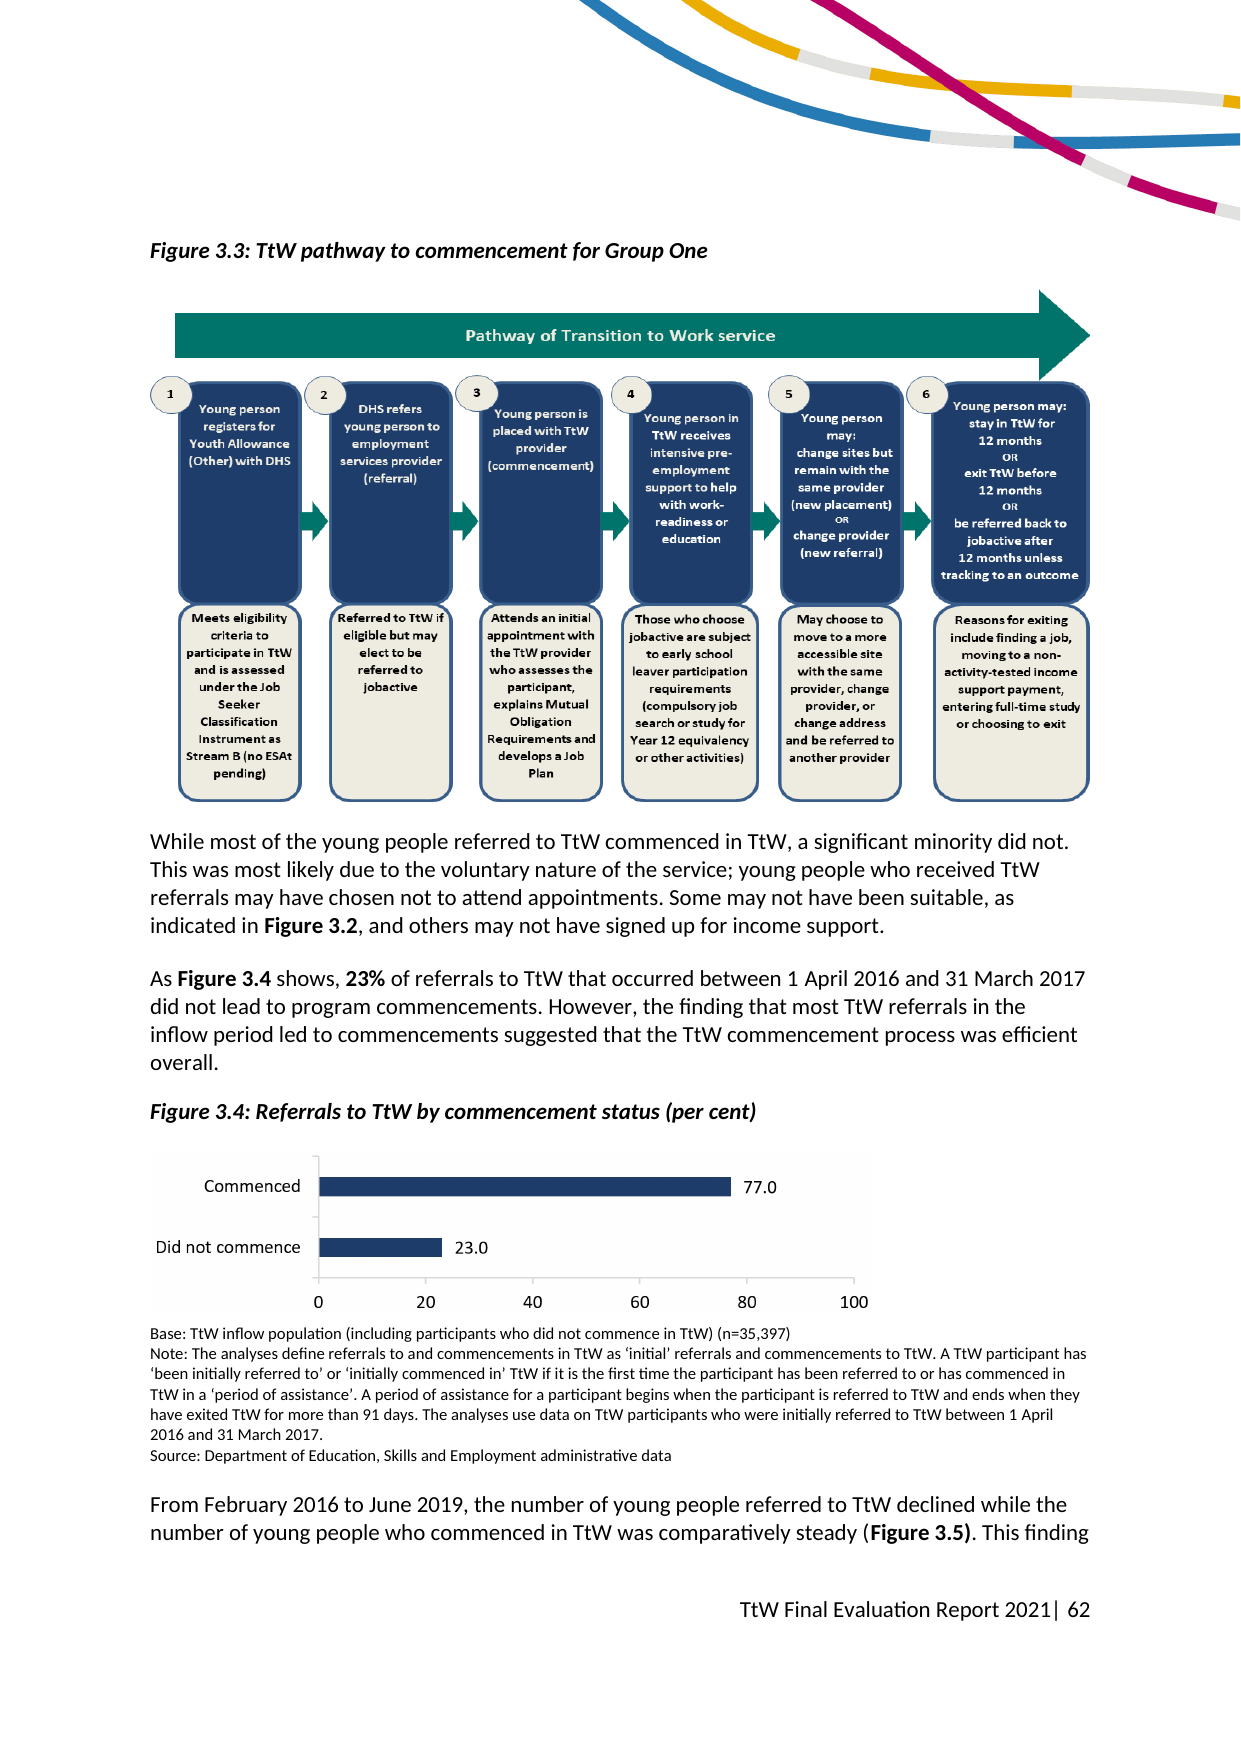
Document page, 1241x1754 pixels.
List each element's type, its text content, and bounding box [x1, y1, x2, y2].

picture [150, 289, 1090, 802]
picture [150, 1149, 871, 1311]
text Source: Department of Education, Skills and Employment administrative data [150, 1445, 1090, 1465]
text Figure 3.4: Referrals to TtW by commencement status (per cent) [150, 1097, 1090, 1125]
text Figure 3.3: TtW pathway to commencement for Group One [150, 236, 1090, 264]
text While most of the young people referred to TtW commenced in TtW, a significant minority did not. This was most likely due to the voluntary nature of the service; young people who received TtW referrals may have chosen not to attend appointments. Some may not have been suitable, as indicated in Figure 3.2, and others may not have signed up for income support. [150, 827, 1090, 939]
text Note: The analyses define referrals to and commencements in TtW as ‘initial’ referrals and commencements to TtW. A TtW participant has ‘been initially referred to’ or ‘initially commenced in’ TtW if it is the first time the participant has been referred to or has commenced in TtW in a ‘period of assistance’. A period of assistance for a participant begins when the participant is referred to TtW and ends when they have exited TtW for more than 91 days. The analyses use data on TtW participants who were initially referred to TtW between 1 April 2016 and 31 March 2017. [150, 1343, 1090, 1445]
picture [0, 0, 1241, 229]
text As Figure 3.4 shows, 23% of referrals to TtW that occurred between 1 April 2016 and 31 March 2017 did not lead to program commencements. However, the finding that most TtW referrals in the inflow period led to commencements suggested that the TtW commencement process was efficient overall. [150, 964, 1090, 1076]
text Base: TtW inflow population (including participants who did not commence in TtW) (n=35,397) [150, 1323, 1090, 1343]
